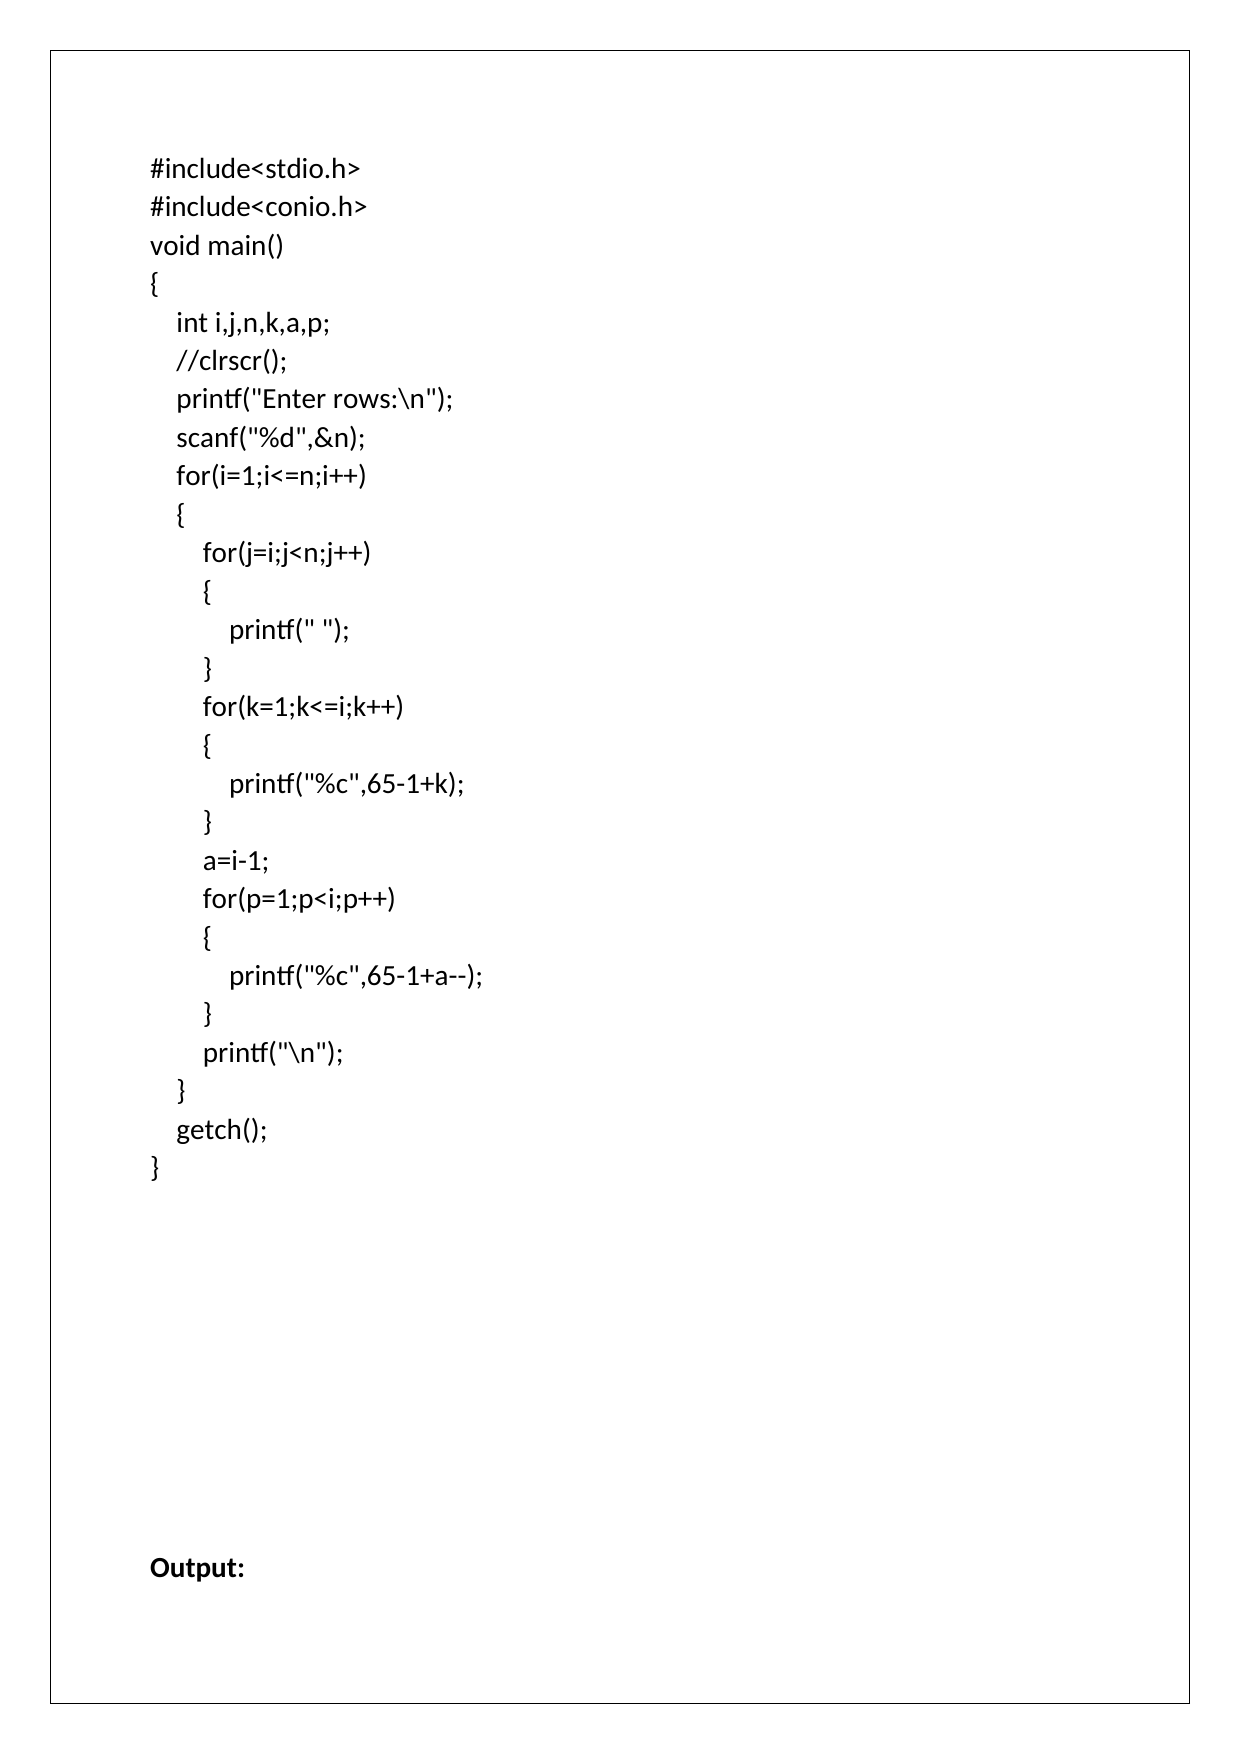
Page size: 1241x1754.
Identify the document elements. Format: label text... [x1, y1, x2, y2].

text } [150, 996, 1090, 1031]
text } [150, 1072, 1090, 1108]
text printf("%c",65-1+k); [150, 765, 1090, 801]
text } [150, 650, 1090, 685]
text getch(); [150, 1111, 1090, 1147]
text for(j=i;j<n;j++) [150, 534, 1090, 570]
text #include<stdio.h> [150, 150, 1090, 186]
text //clrscr(); [150, 342, 1090, 378]
text a=i-1; [150, 842, 1090, 877]
text scanf("%d",&n); [150, 419, 1090, 455]
text { [150, 919, 1090, 954]
text printf(" "); [150, 611, 1090, 647]
text } [150, 803, 1090, 839]
text void main() [150, 227, 1090, 262]
text #include<conio.h> [150, 188, 1090, 224]
text int i,j,n,k,a,p; [150, 304, 1090, 339]
text printf("\n"); [150, 1034, 1090, 1070]
text { [150, 496, 1090, 532]
text for(i=1;i<=n;i++) [150, 457, 1090, 493]
text for(k=1;k<=i;k++) [150, 688, 1090, 724]
text { [150, 727, 1090, 762]
text Output: [150, 1549, 1090, 1584]
text printf("Enter rows:\n"); [150, 381, 1090, 416]
text printf("%c",65-1+a--); [150, 957, 1090, 993]
text { [150, 573, 1090, 608]
text { [150, 265, 1090, 301]
text } [150, 1149, 1090, 1185]
text for(p=1;p<i;p++) [150, 880, 1090, 916]
